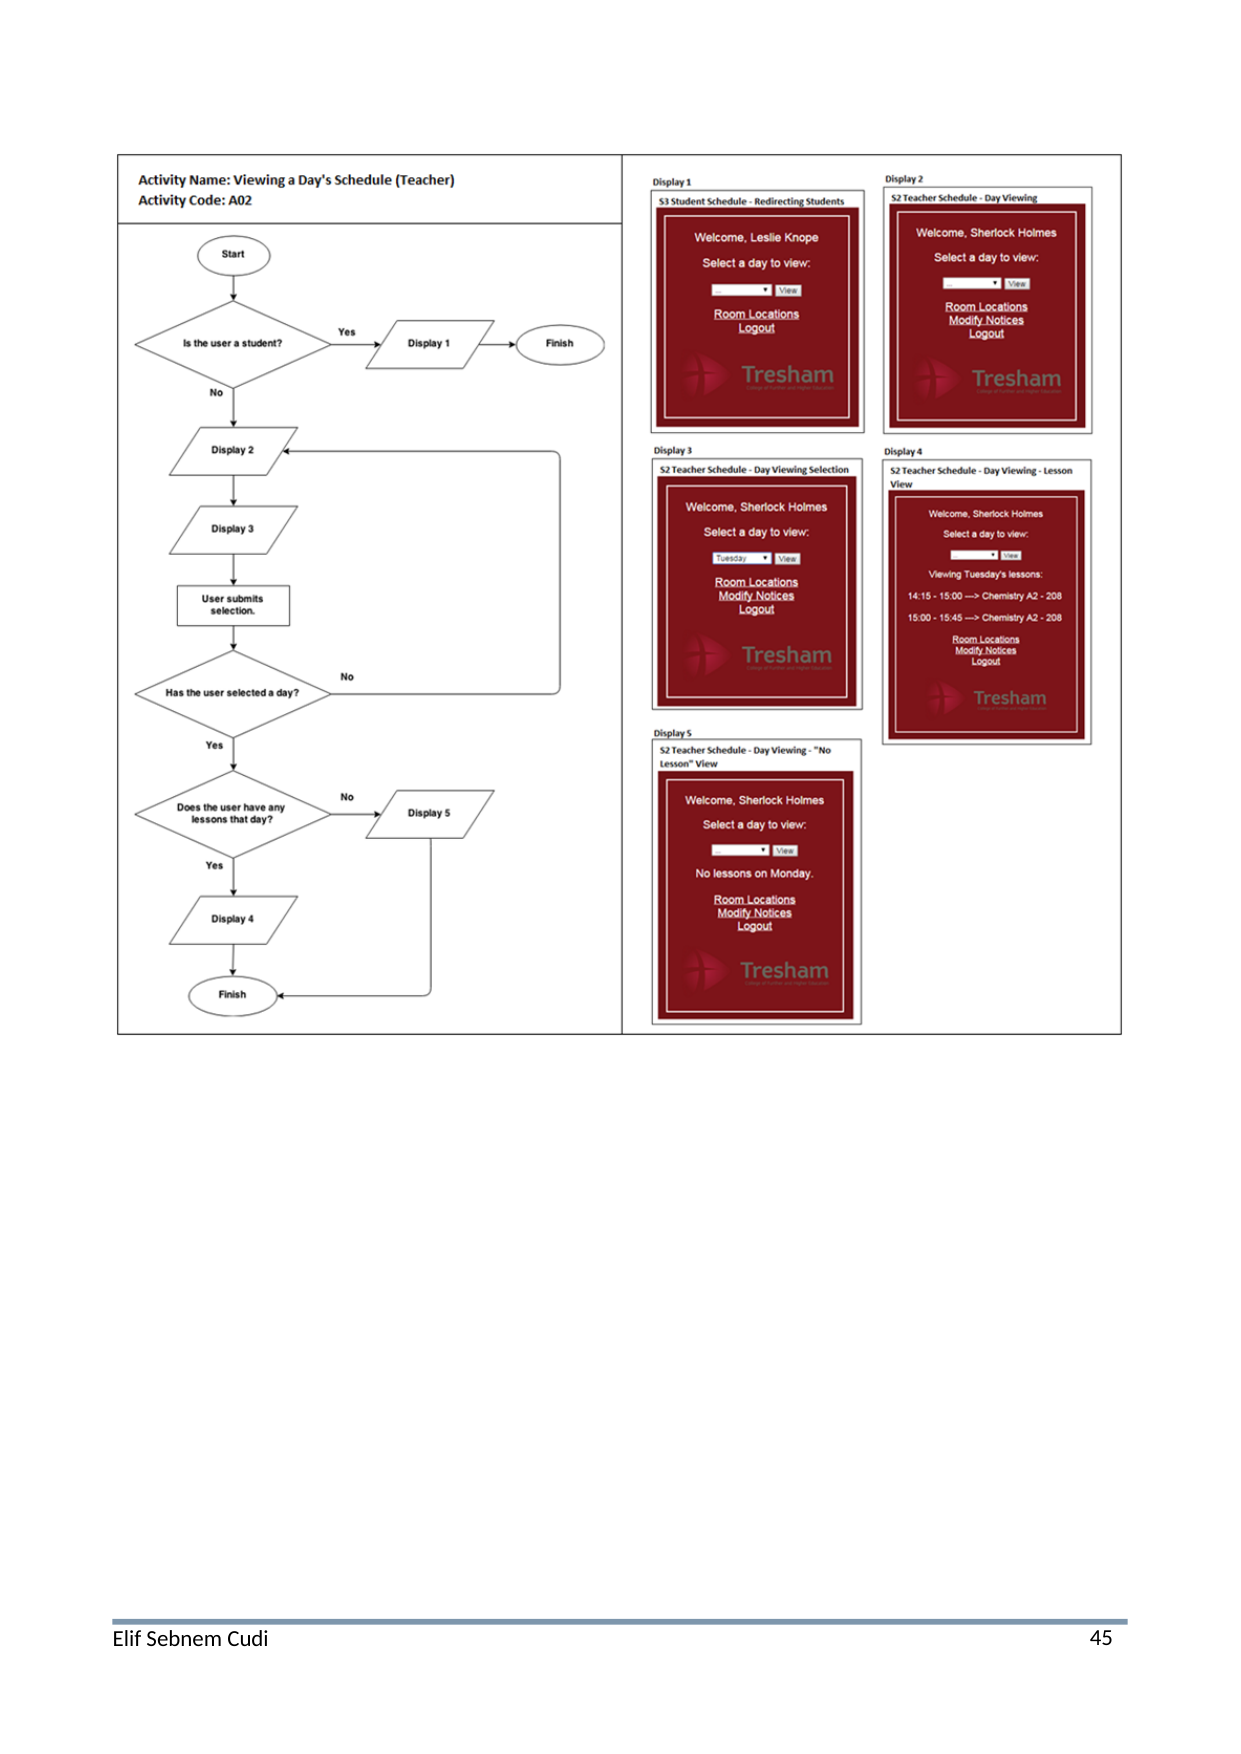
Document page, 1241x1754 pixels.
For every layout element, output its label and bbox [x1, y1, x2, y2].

picture [112, 150, 1128, 1039]
